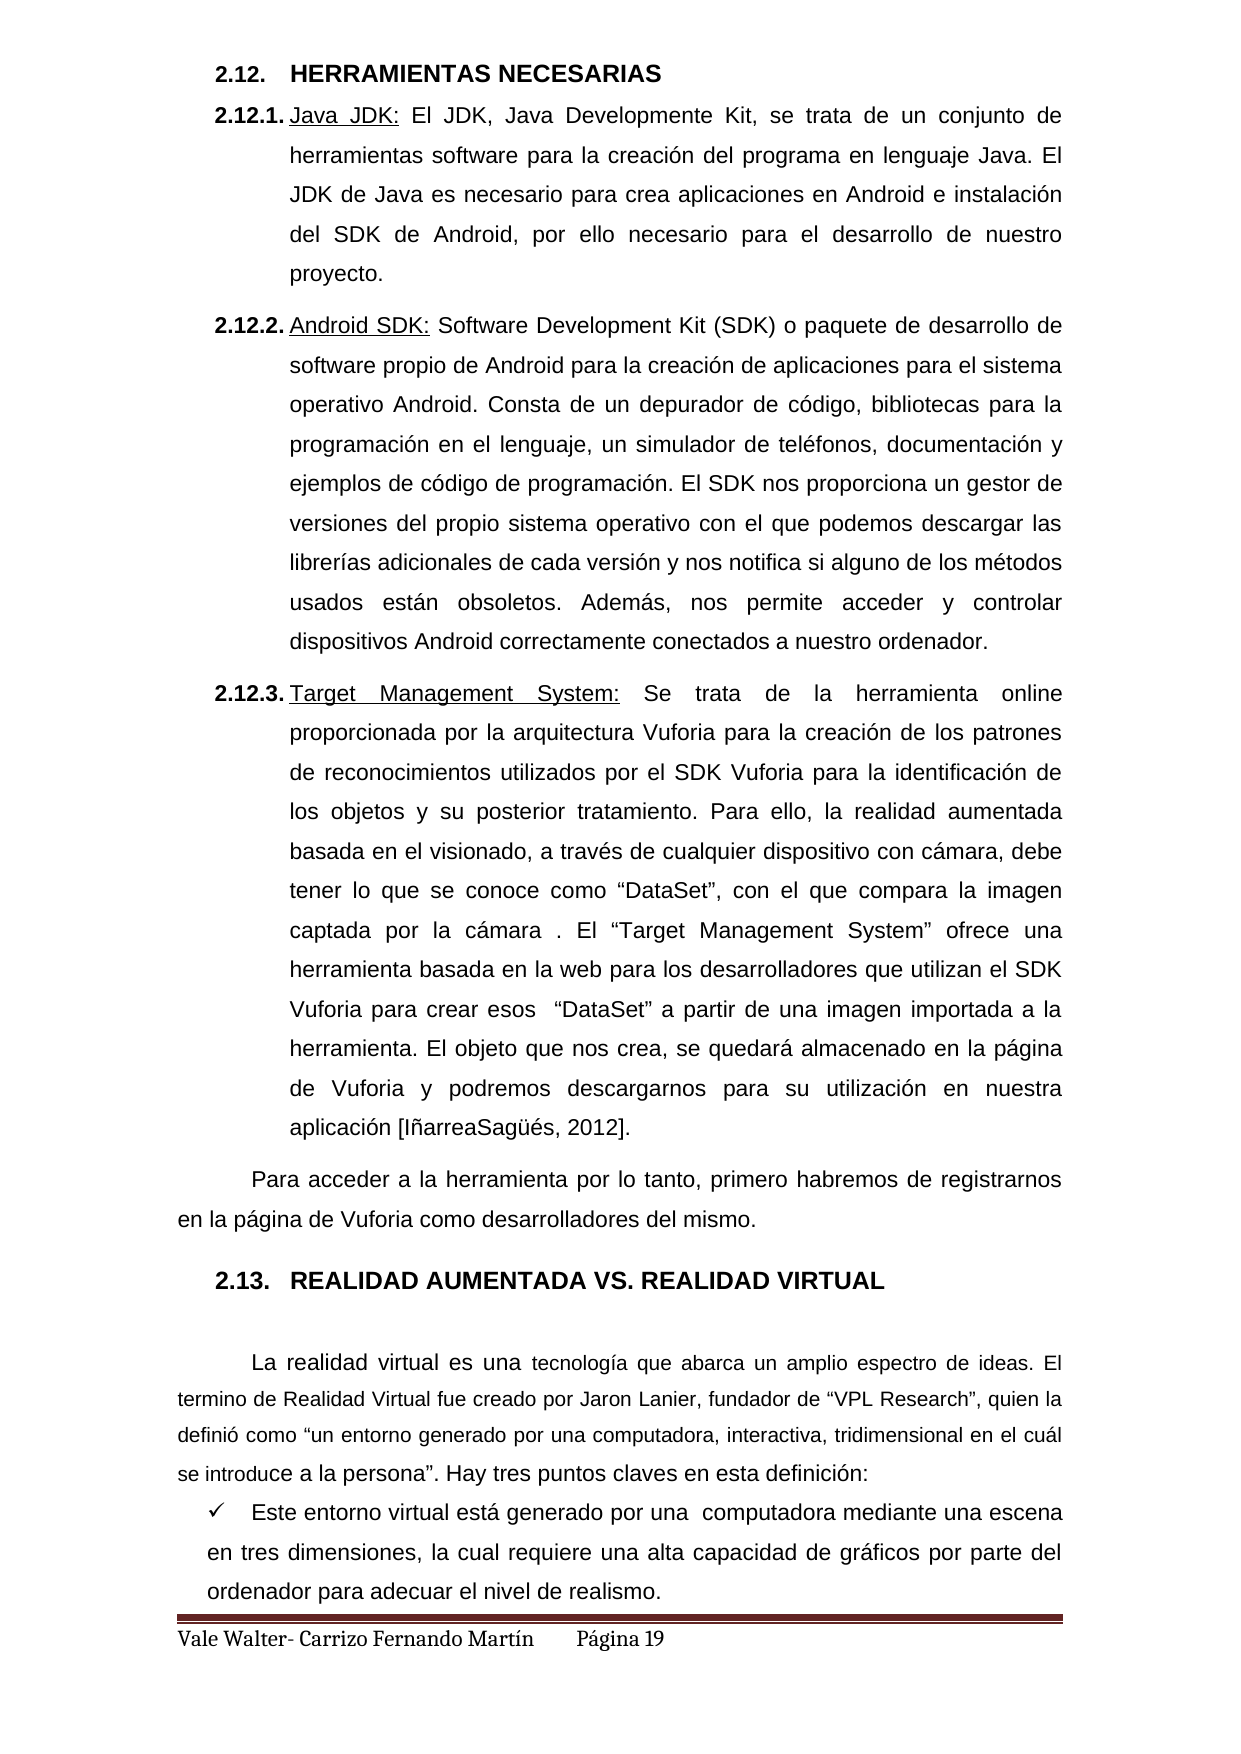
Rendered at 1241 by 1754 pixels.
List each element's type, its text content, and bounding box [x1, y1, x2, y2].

text La realidad virtual es una tecnología que abarca un amplio espectro de ideas. El termino de Realidad Virtual fue creado por Jaron Lanier, fundador de “VPL Research”, quien la definió como “un entorno generado por una computadora, interactiva, tridimensional en el cuál se introduce a la persona”. Hay tres puntos claves en esta definición: [177, 1348, 1063, 1486]
list Java JDK: El JDK, Java Developmente Kit, se trata de un conjunto de herramientas software para la creación del programa en lenguaje Java. El JDK de Java es necesario para crea aplicaciones en Android e instalación del SDK de Android, por ello necesario para el desarrollo de nuestro proyecto. [214, 102, 1063, 286]
list Target Management System: Se trata de la herramienta online proporcionada por la arquitectura Vuforia para la creación de los patrones de reconocimientos utilizados por el SDK Vuforia para la identificación de los objetos y su posterior tratamiento. Para ello, la realidad aumentada basada en el visionado, a través de cualquier dispositivo con cámara, debe tener lo que se conoce como “DataSet”, con el que compara la imagen captada por la cámara . El “Target Management System” ofrece una herramienta basada en la web para los desarrolladores que utilizan el SDK Vuforia para crear esos “DataSet” a partir de una imagen importada a la herramienta. El objeto que nos crea, se quedará almacenado en la página de Vuforia y podremos descargarnos para su utilización en nuestra aplicación [IñarreaSagüés, 2012]. [214, 680, 1063, 1141]
list Android SDK: Software Development Kit (SDK) o paquete de desarrollo de software propio de Android para la creación de aplicaciones para el sistema operativo Android. Consta de un depurador de código, bibliotecas para la programación en el lenguaje, un simulador de teléfonos, documentación y ejemplos de código de programación. El SDK nos proporciona un gestor de versiones del propio sistema operativo con el que podemos descargar las librerías adicionales de cada versión y nos notifica si alguno de los métodos usados están obsoletos. Además, nos permite acceder y controlar dispositivos Android correctamente conectados a nuestro ordenador. [214, 312, 1063, 654]
text Para acceder a la herramienta por lo tanto, primero habremos de registrarnos en la página de Vuforia como desarrolladores del mismo. [177, 1166, 1063, 1232]
list REALIDAD AUMENTADA VS. REALIDAD VIRTUAL [215, 1266, 1063, 1295]
list HERRAMIENTAS NECESARIAS [215, 59, 1063, 88]
list Este entorno virtual está generado por una computadora mediante una escena en tres dimensiones, la cual requiere una alta capacidad de gráficos por parte del ordenador para adecuar el nivel de realismo. [207, 1499, 1063, 1605]
